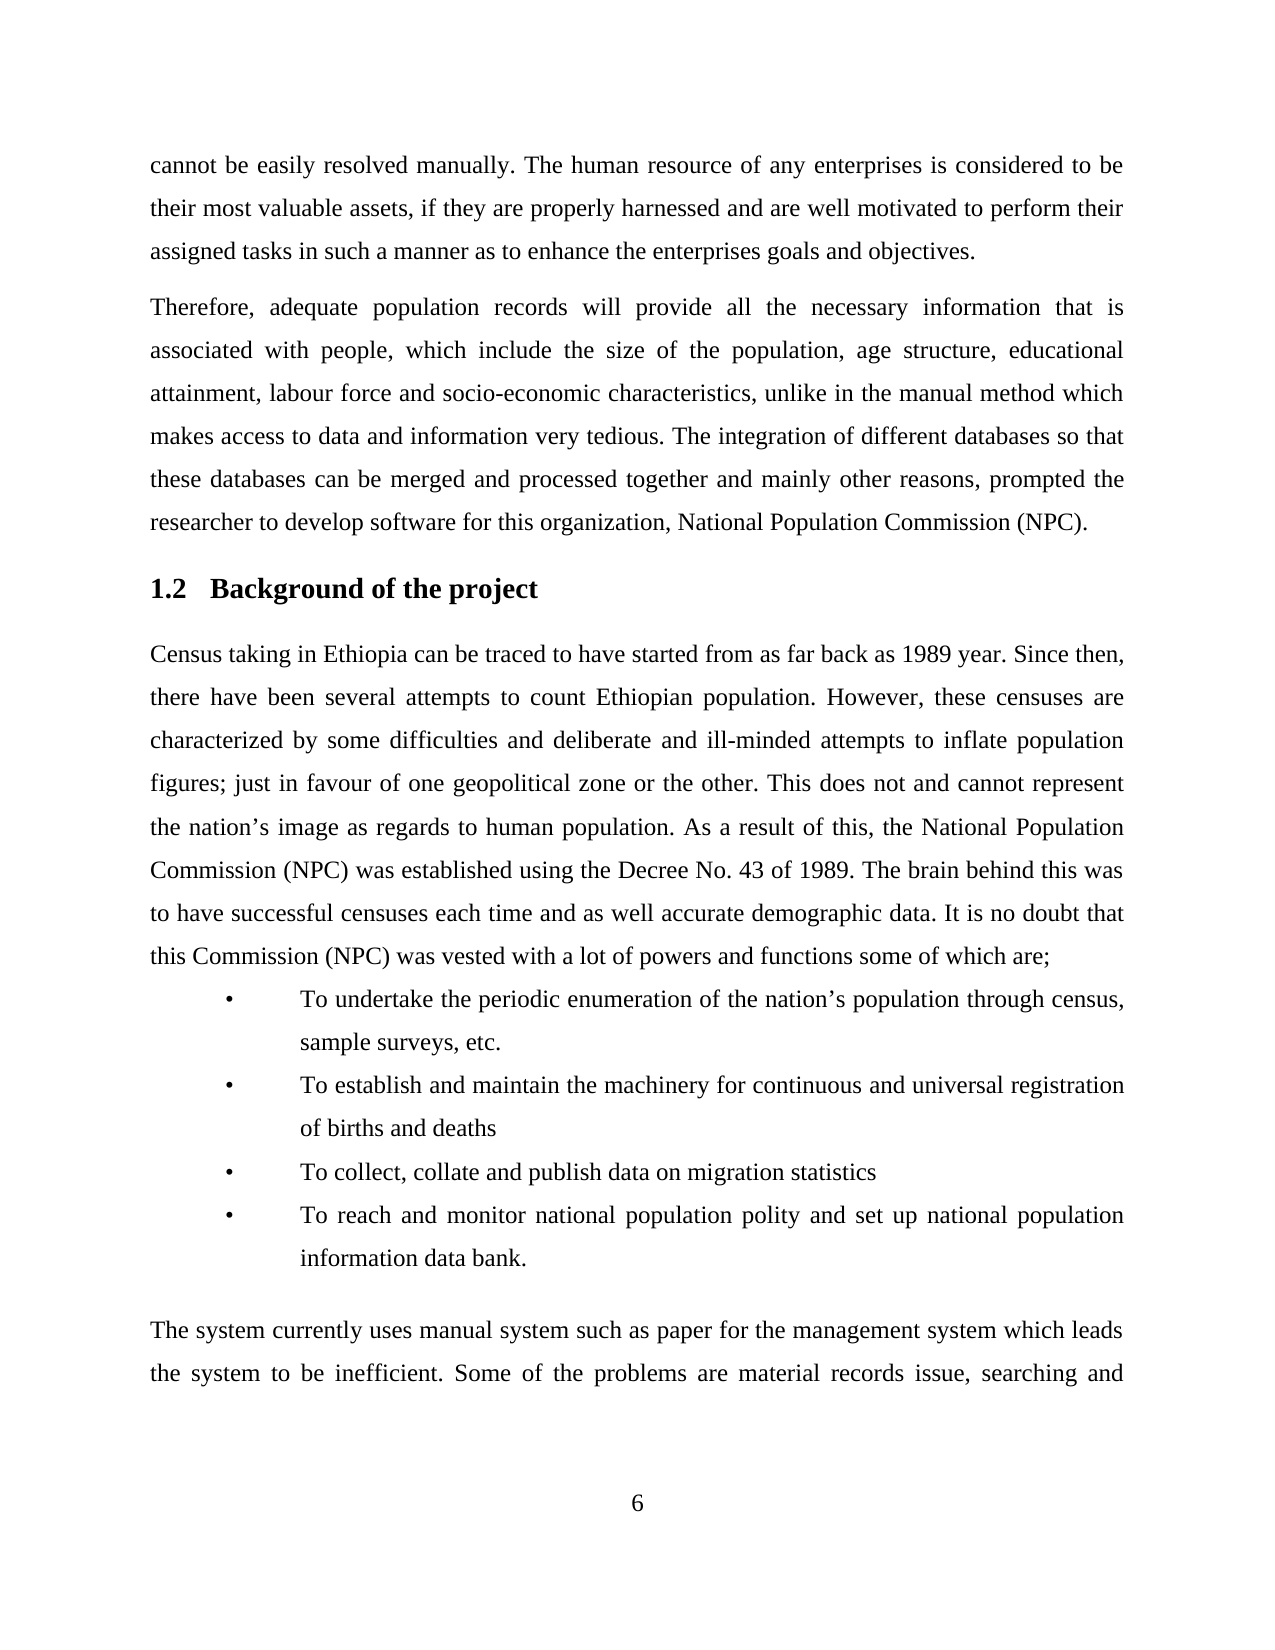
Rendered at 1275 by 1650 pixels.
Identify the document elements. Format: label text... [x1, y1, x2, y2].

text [150, 150, 1125, 265]
list To undertake the periodic enumeration of the nation’s population through census, sample surveys, etc. [225, 984, 1125, 1056]
list To establish and maintain the machinery for continuous and universal registration of births and deaths [225, 1070, 1125, 1142]
text Therefore, adequate population records will provide all the necessary information that is associated with people, which include the size of the population, age structure, educational attainment, labour force and socio-economic characteristics, unlike in the manual method which makes access to data and information very tedious. The integration of different databases so that these databases can be merged and processed together and mainly other reasons, prompted the researcher to develop software for this organization, National Population Commission (NPC). [150, 292, 1125, 536]
subtitle Background of the project [150, 571, 1125, 605]
list To reach and monitor national population polity and set up national population information data bank. [225, 1200, 1125, 1272]
list To collect, collate and publish data on migration statistics [225, 1157, 1125, 1185]
text Census taking in Ethiopia can be traced to have started from as far back as 1989 year. Since then, there have been several attempts to count Ethiopian population. However, these censuses are characterized by some difficulties and deliberate and ill-minded attempts to inflate population figures; just in favour of one geopolitical zone or the other. This does not and cannot represent the nation’s image as regards to human population. As a result of this, the National Population Commission (NPC) was established using the Decree No. 43 of 1989. The brain behind this was to have successful censuses each time and as well accurate demographic data. It is no doubt that this Commission (NPC) was vested with a lot of powers and functions some of which are; [150, 639, 1125, 970]
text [150, 1315, 1125, 1387]
